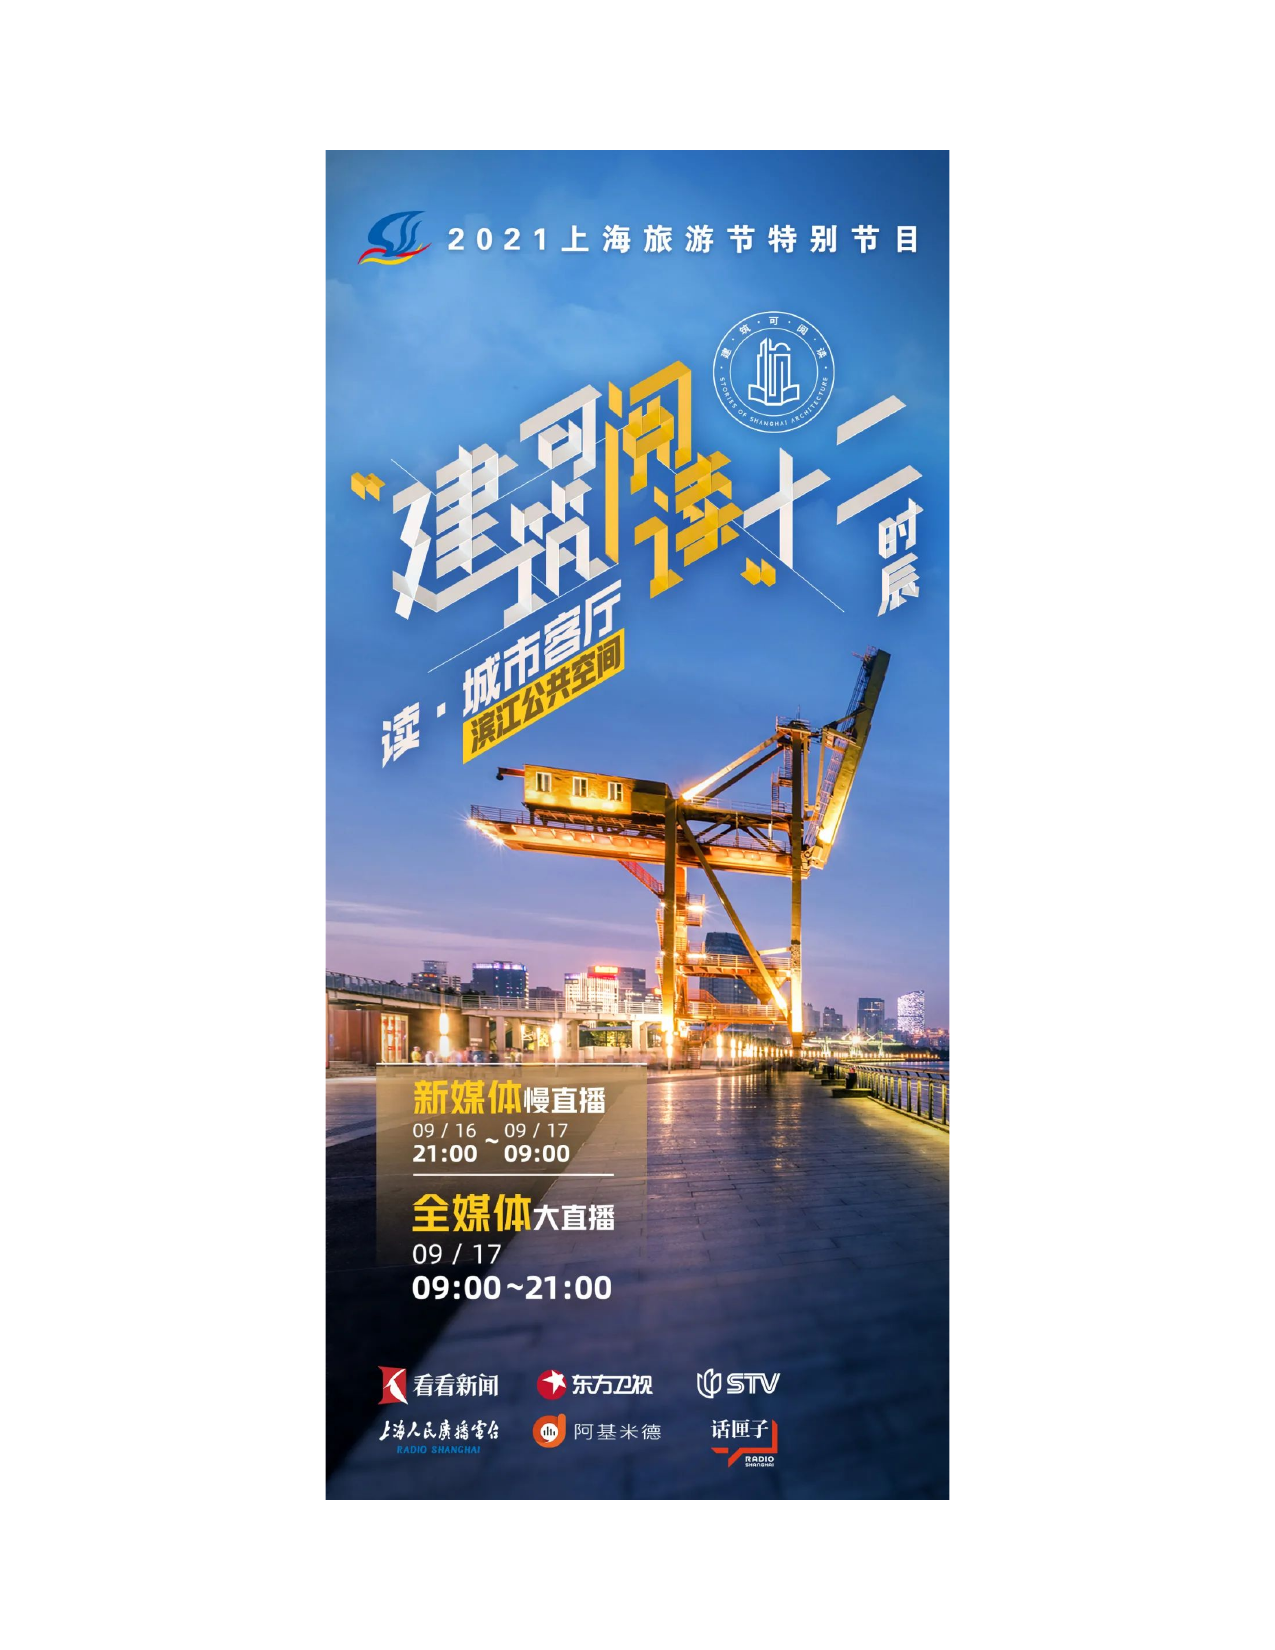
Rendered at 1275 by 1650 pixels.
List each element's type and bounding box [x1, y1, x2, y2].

picture [325, 150, 950, 1500]
